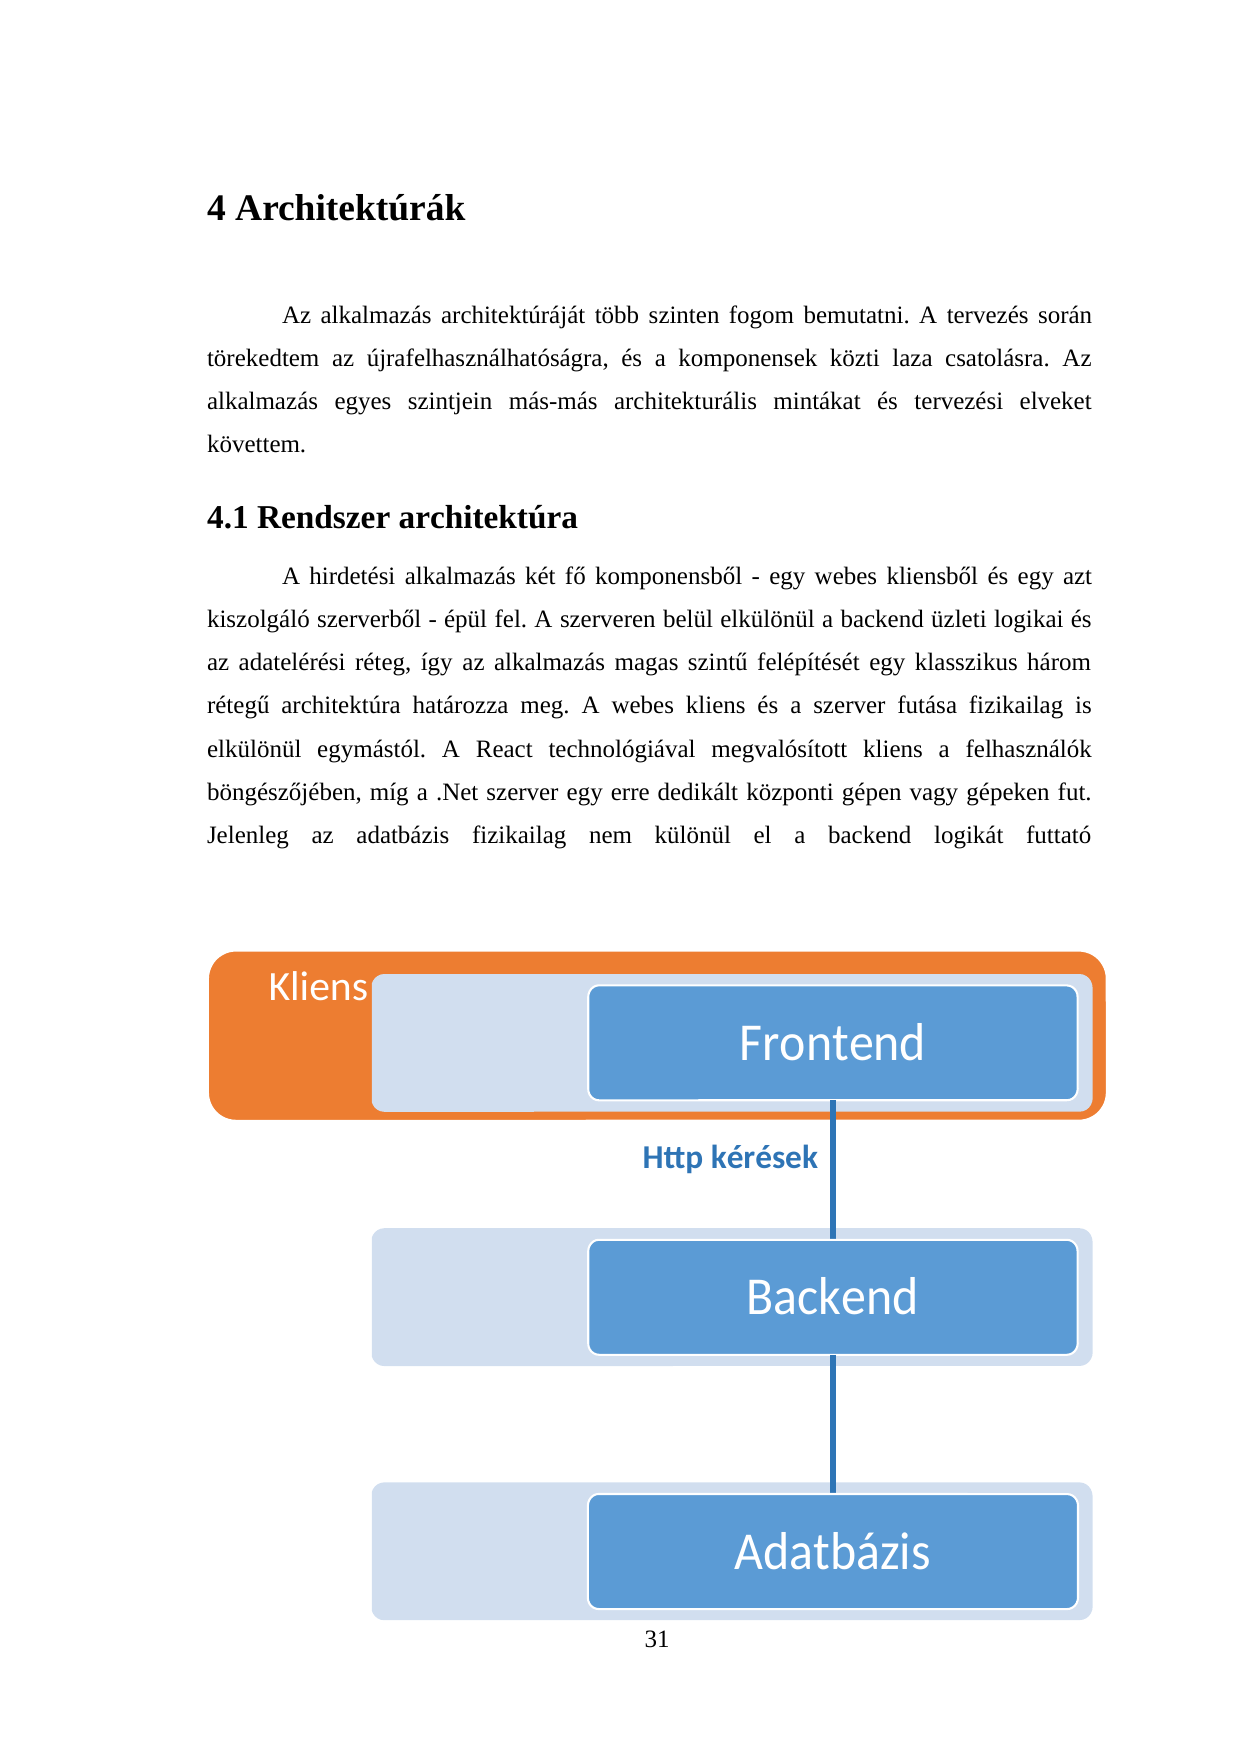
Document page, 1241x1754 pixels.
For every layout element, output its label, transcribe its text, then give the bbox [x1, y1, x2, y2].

subtitle Rendszer architektúra [207, 497, 1092, 536]
subtitle Architektúrák [207, 185, 1092, 228]
text Az alkalmazás architektúráját több szinten fogom bemutatni. A tervezés során törekedtem az újrafelhasználhatóságra, és a komponensek közti laza csatolásra. Az alkalmazás egyes szintjein más-más architekturális mintákat és tervezési elveket követtem. [207, 300, 1092, 458]
text A hirdetési alkalmazás két fő komponensből - egy webes kliensből és egy azt kiszolgáló szerverből - épül fel. A szerveren belül elkülönül a backend üzleti logikai és az adatelérési réteg, így az alkalmazás magas szintű felépítését egy klasszikus három rétegű architektúra határozza meg. A webes kliens és a szerver futása fizikailag is elkülönül egymástól. A React technológiával megvalósított kliens a felhasználók böngészőjében, míg a .Net szerver egy erre dedikált központi gépen vagy gépeken fut. Jelenleg az adatbázis fizikailag nem különül el a backend logikát futtató komponensektől, de logikailag a két egység egyértelműen külön van választva, így később az adatbázismotor akár külön gépen is futhat. [207, 561, 1092, 849]
